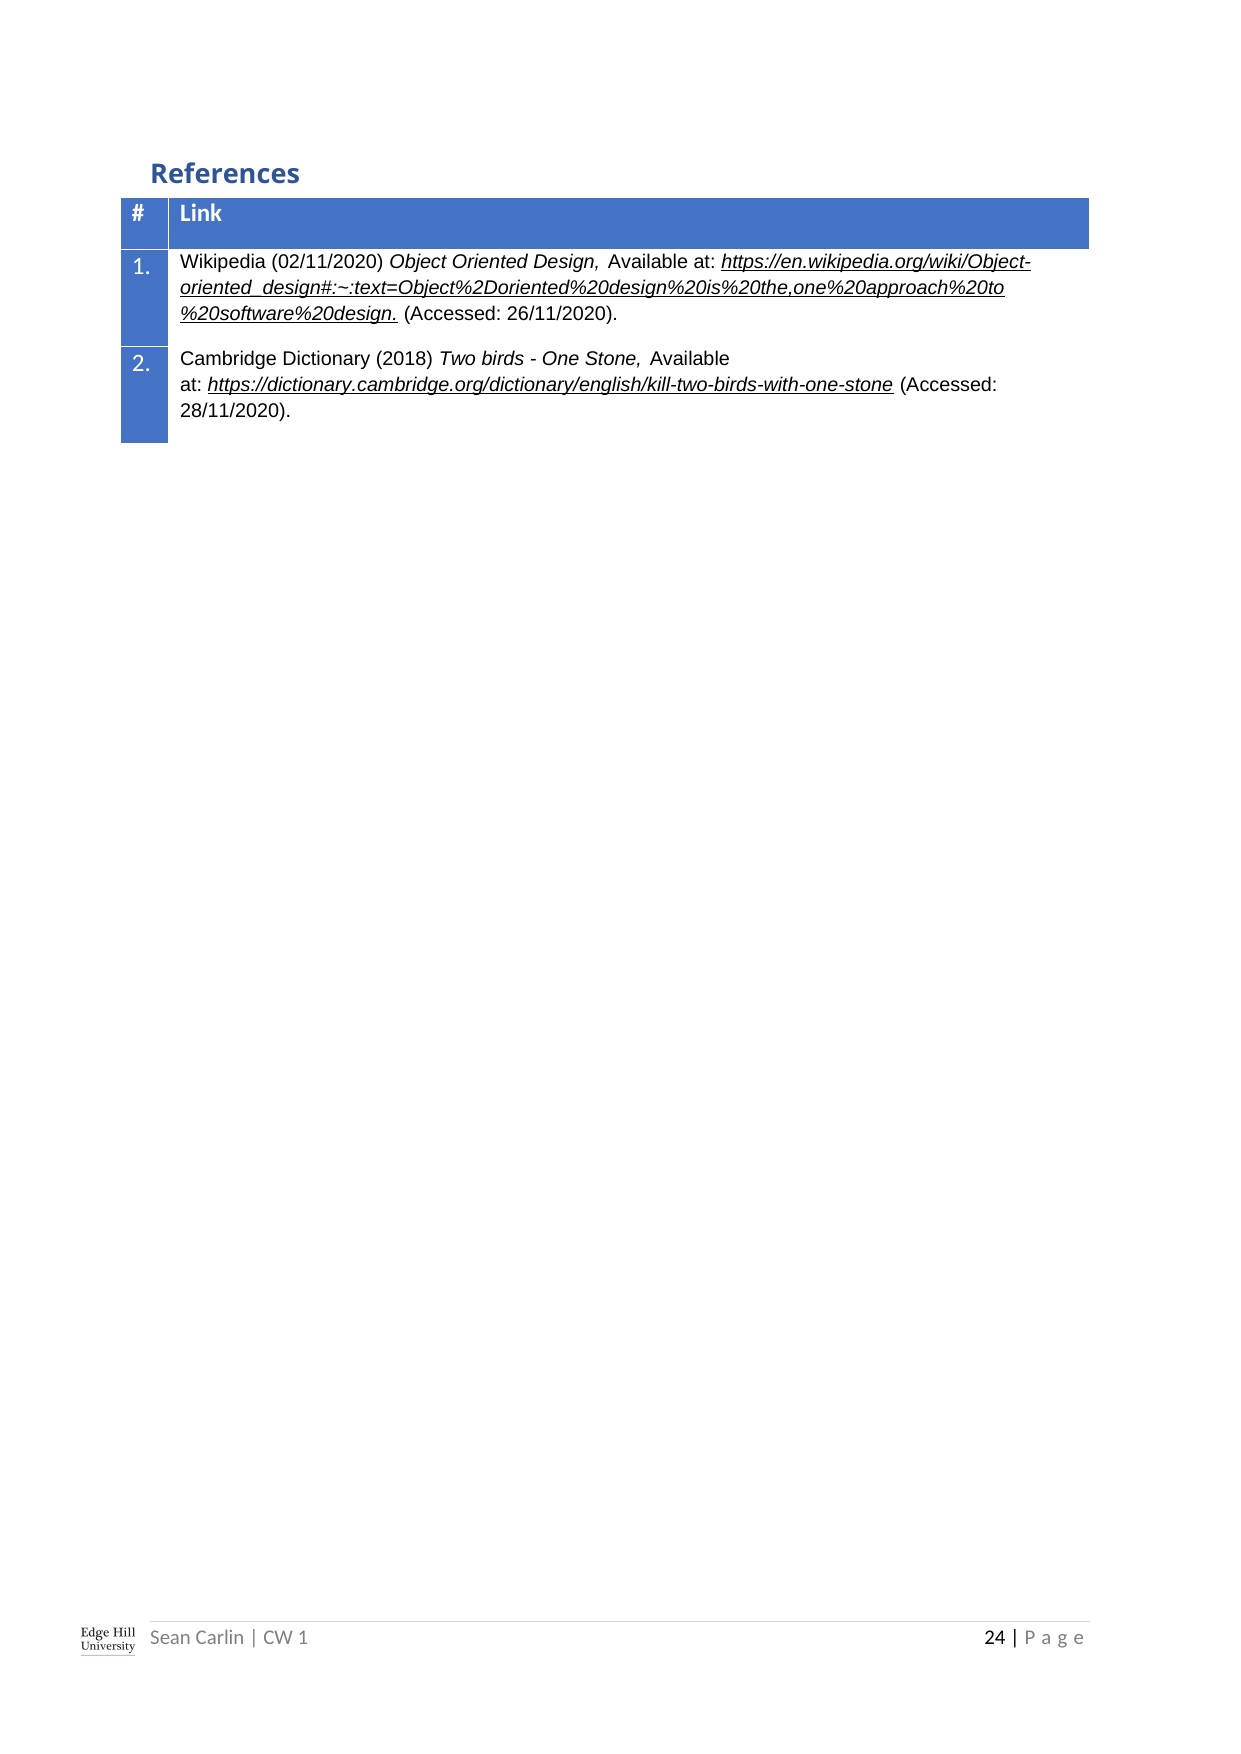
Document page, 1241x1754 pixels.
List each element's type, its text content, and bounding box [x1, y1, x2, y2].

table_header # [121, 198, 168, 249]
table_cell Wikipedia (02/11/2020) Object Oriented Design, Available at: https://en.wikipedia.org/wiki/Object-oriented_design#:~:text=Object%2Doriented%20design%20is%20the,one%20approach%20to%20software%20design. (Accessed: 26/11/2020). [169, 250, 1089, 346]
table_cell [121, 347, 168, 443]
table_header Link [169, 198, 1089, 249]
table_cell Cambridge Dictionary (2018) Two birds - One Stone, Available at: https://dictionary.cambridge.org/dictionary/english/kill-two-birds-with-one-stone (Accessed: 28/11/2020). [169, 347, 1089, 443]
subtitle References [150, 154, 1090, 191]
table_cell [121, 250, 168, 346]
picture [78, 1626, 135, 1658]
